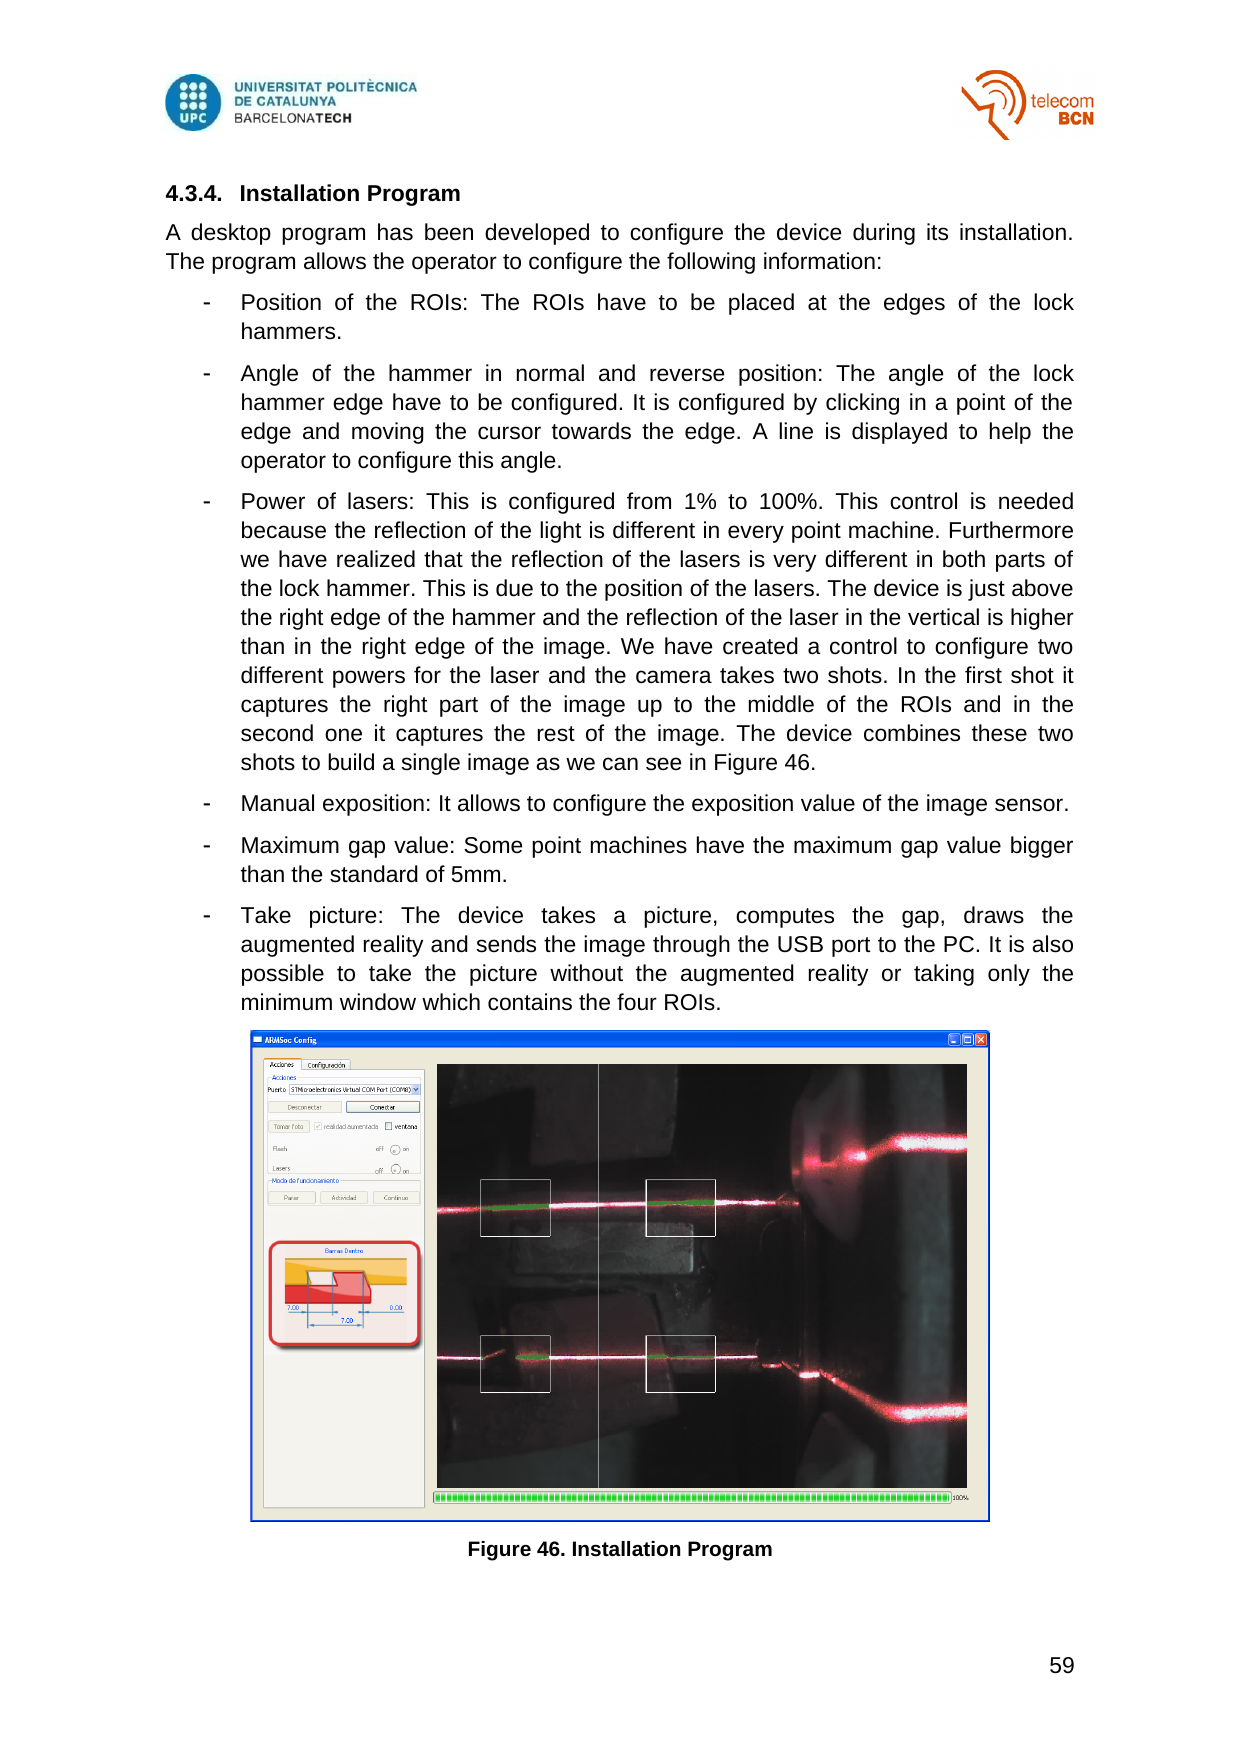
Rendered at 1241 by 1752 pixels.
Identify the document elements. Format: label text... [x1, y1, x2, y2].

picture [250, 1030, 990, 1522]
list Power of lasers: This is configured from 1% to 100%. This control is needed because the reflection of the light is different in every point machine. Furthermore we have realized that the reflection of the lasers is very different in both parts of the lock hammer. This is due to the position of the lasers. The device is just above the right edge of the hammer and the reflection of the laser in the vertical is higher than in the right edge of the image. We have created a control to configure two different powers for the laser and the camera takes two shots. In the first shot it captures the right part of the image up to the middle of the ROIs and in the second one it captures the rest of the image. The device combines these two shots to build a single image as we can see in Figure 46. [203, 488, 1075, 775]
picture [952, 64, 1097, 140]
picture [165, 74, 417, 131]
list Take picture: The device takes a picture, computes the gap, draws the augmented reality and sends the image through the USB port to the PC. It is also possible to take the picture without the augmented reality or taking only the minimum window which contains the four ROIs. [203, 902, 1075, 1015]
list Angle of the hammer in normal and reverse position: The angle of the lock hammer edge have to be configured. It is configured by clicking in a point of the edge and moving the cursor towards the edge. A line is displayed to help the operator to configure this angle. [203, 360, 1075, 473]
subtitle Installation Program [165, 177, 1075, 206]
text A desktop program has been developed to configure the device during its installation. The program allows the operator to configure the following information: [165, 219, 1075, 274]
list Manual exposition: It allows to configure the exposition value of the image sensor. [203, 790, 1075, 816]
list Maximum gap value: Some point machines have the maximum gap value bigger than the standard of 5mm. [203, 832, 1075, 887]
list Position of the ROIs: The ROIs have to be placed at the edges of the lock hammers. [203, 289, 1075, 344]
